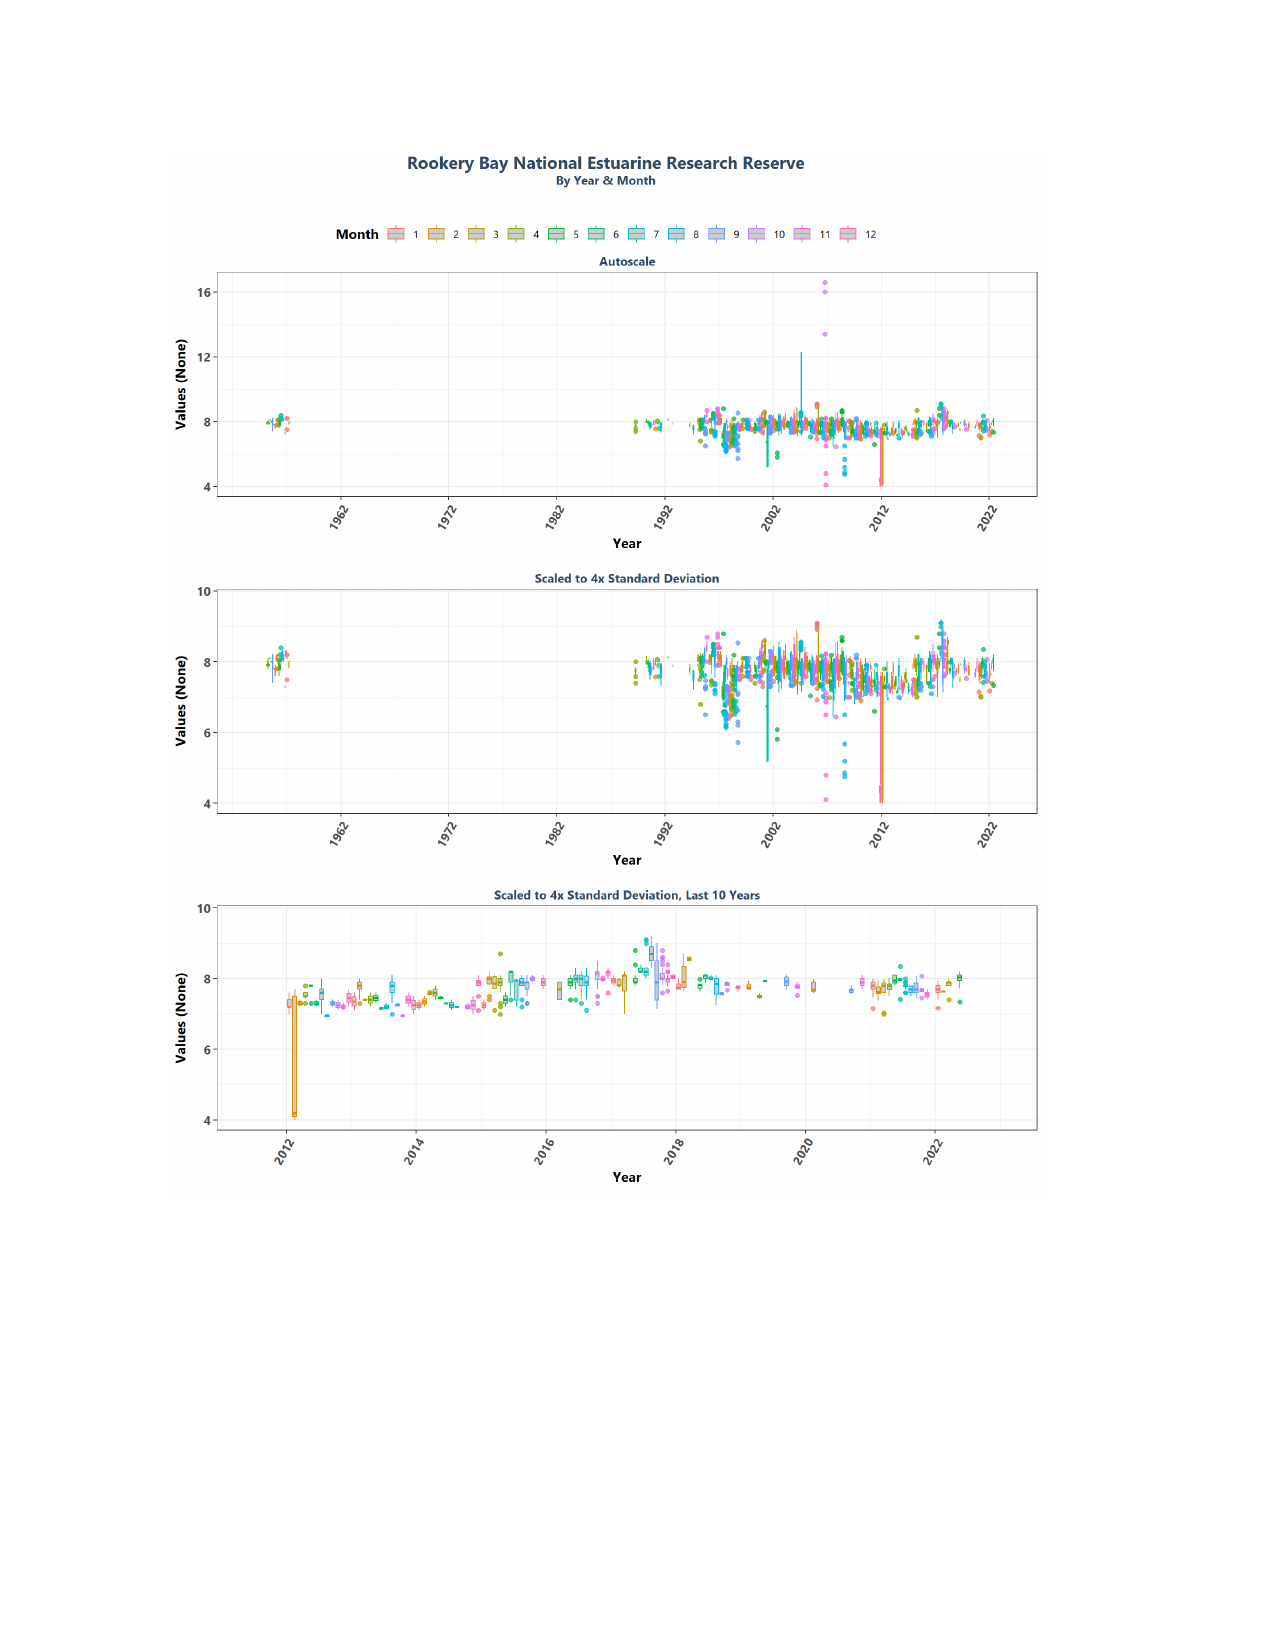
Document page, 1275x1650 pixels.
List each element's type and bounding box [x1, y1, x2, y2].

picture [168, 150, 1044, 1200]
